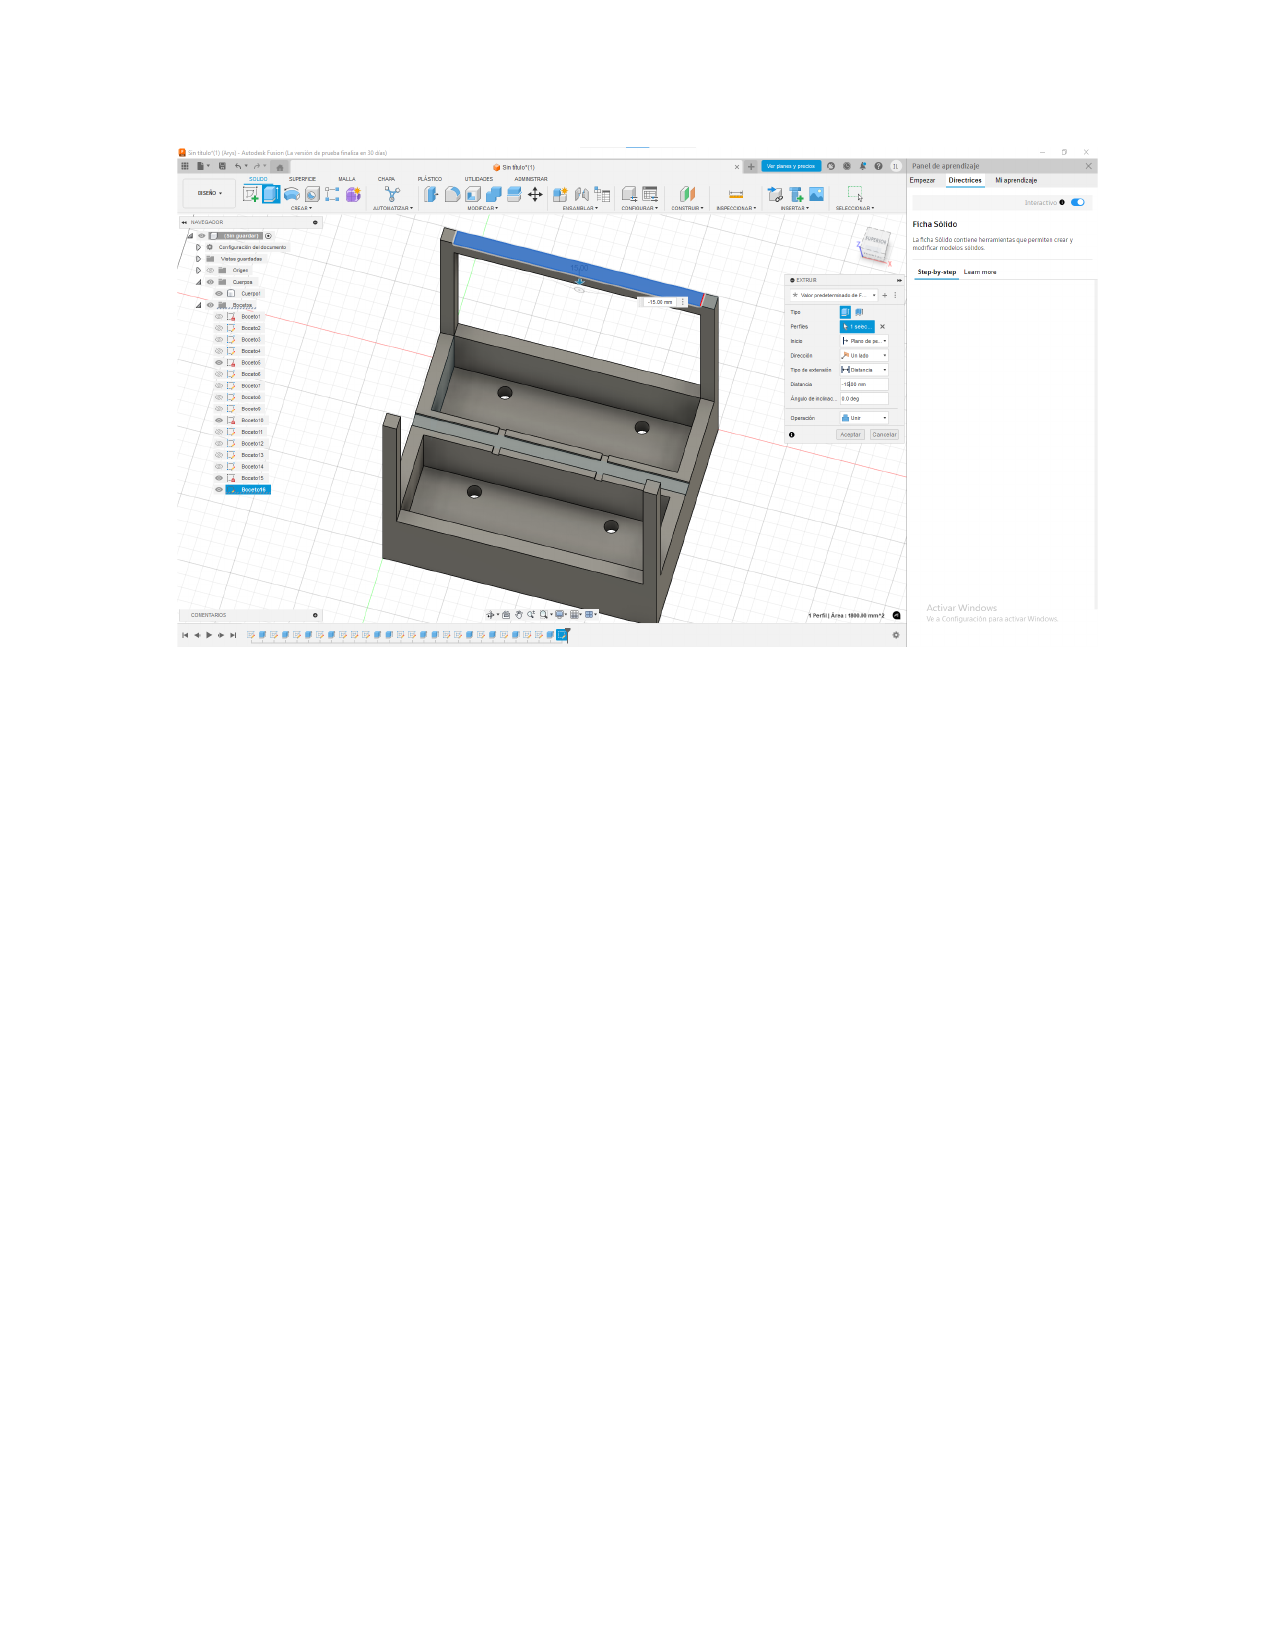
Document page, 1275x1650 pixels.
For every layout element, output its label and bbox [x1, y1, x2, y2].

picture [177, 147, 1098, 647]
